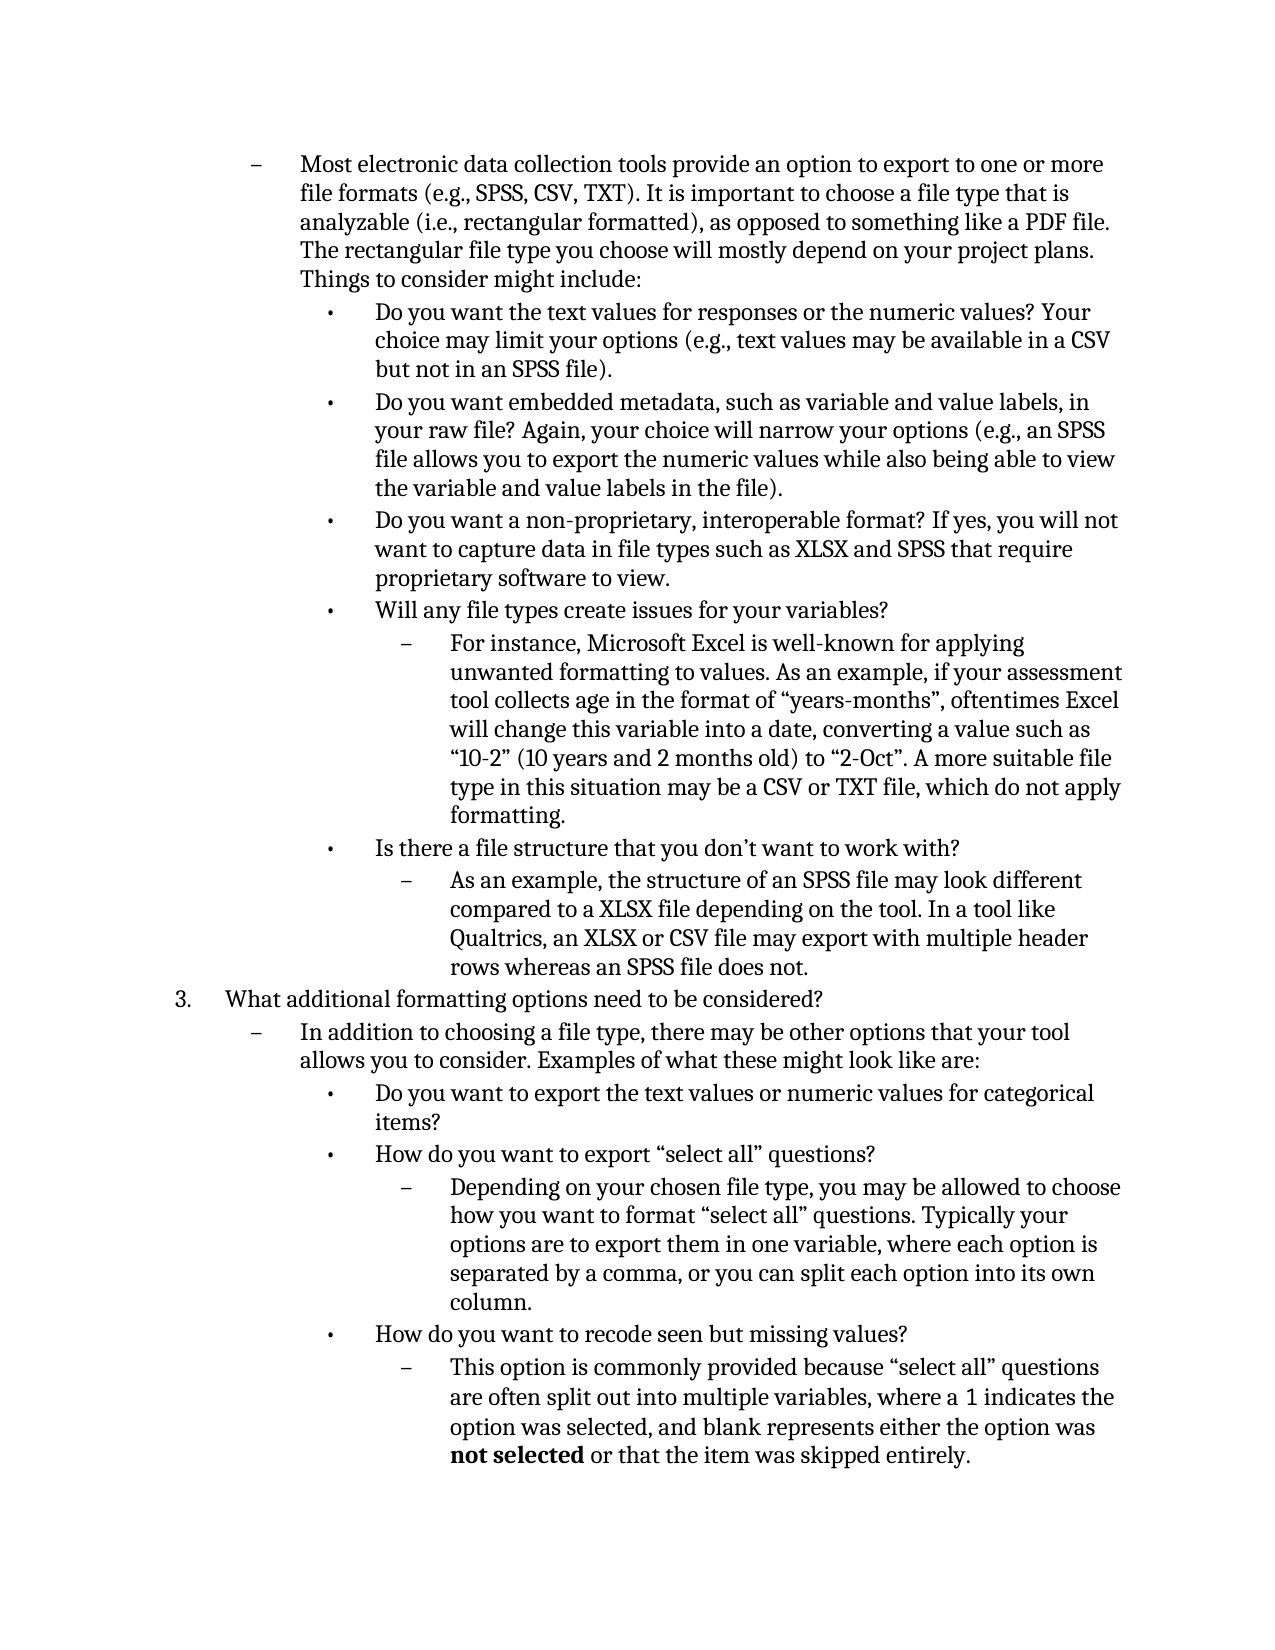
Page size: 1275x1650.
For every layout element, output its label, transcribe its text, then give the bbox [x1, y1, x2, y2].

list Do you want a non-proprietary, interoperable format? If yes, you will not want to capture data in file types such as XLSX and SPSS that require proprietary software to view. [325, 506, 1125, 592]
list In addition to choosing a file type, there may be other options that your tool allows you to consider. Examples of what these might look like are: [250, 1017, 1125, 1075]
list How do you want to export “select all” questions? [325, 1140, 1125, 1169]
list Depending on your chosen file type, you may be allowed to choose how you want to format “select all” questions. Typically your options are to export them in one variable, where each option is separated by a comma, or you can split each option into its own column. [400, 1172, 1125, 1316]
list This option is commonly provided because “select all” questions are often split out into multiple variables, where a 1 indicates the option was selected, and blank represents either the option was not selected or that the item was skipped entirely. [400, 1352, 1125, 1470]
list Is there a file structure that you don’t want to work with? [325, 834, 1125, 862]
list Do you want to export the text values or numeric values for categorical items? [325, 1079, 1125, 1136]
list As an example, the structure of an SPSS file may look different compared to a XLSX file depending on the tool. In a tool like Qualtrics, an XLSX or CSV file may export with multiple header rows whereas an SPSS file does not. [400, 866, 1125, 981]
list What additional formatting options need to be considered? [175, 985, 1125, 1014]
list Most electronic data collection tools provide an option to export to one or more file formats (e.g., SPSS, CSV, TXT). It is important to choose a file type that is analyzable (i.e., rectangular formatted), as opposed to something like a PDF file. The rectangular file type you choose will mostly depend on your project plans. Things to consider might include: [250, 150, 1125, 294]
list How do you want to recode seen but missing values? [325, 1320, 1125, 1349]
list Will any file types create issues for your variables? [325, 596, 1125, 625]
list Do you want embedded metadata, such as variable and value labels, in your raw file? Again, your choice will narrow your options (e.g., an SPSS file allows you to export the numeric values while also being able to view the variable and value labels in the file). [325, 387, 1125, 502]
list For instance, Microsoft Excel is well-known for applying unwanted formatting to values. As an example, if your assessment tool collects age in the format of “years-months”, oftentimes Excel will change this variable into a date, converting a value such as “10-2” (10 years and 2 months old) to “2-Oct”. A more suitable file type in this situation may be a CSV or TXT file, which do not apply formatting. [400, 629, 1125, 830]
list Do you want the text values for responses or the numeric values? Your choice may limit your options (e.g., text values may be available in a CSV but not in an SPSS file). [325, 297, 1125, 384]
